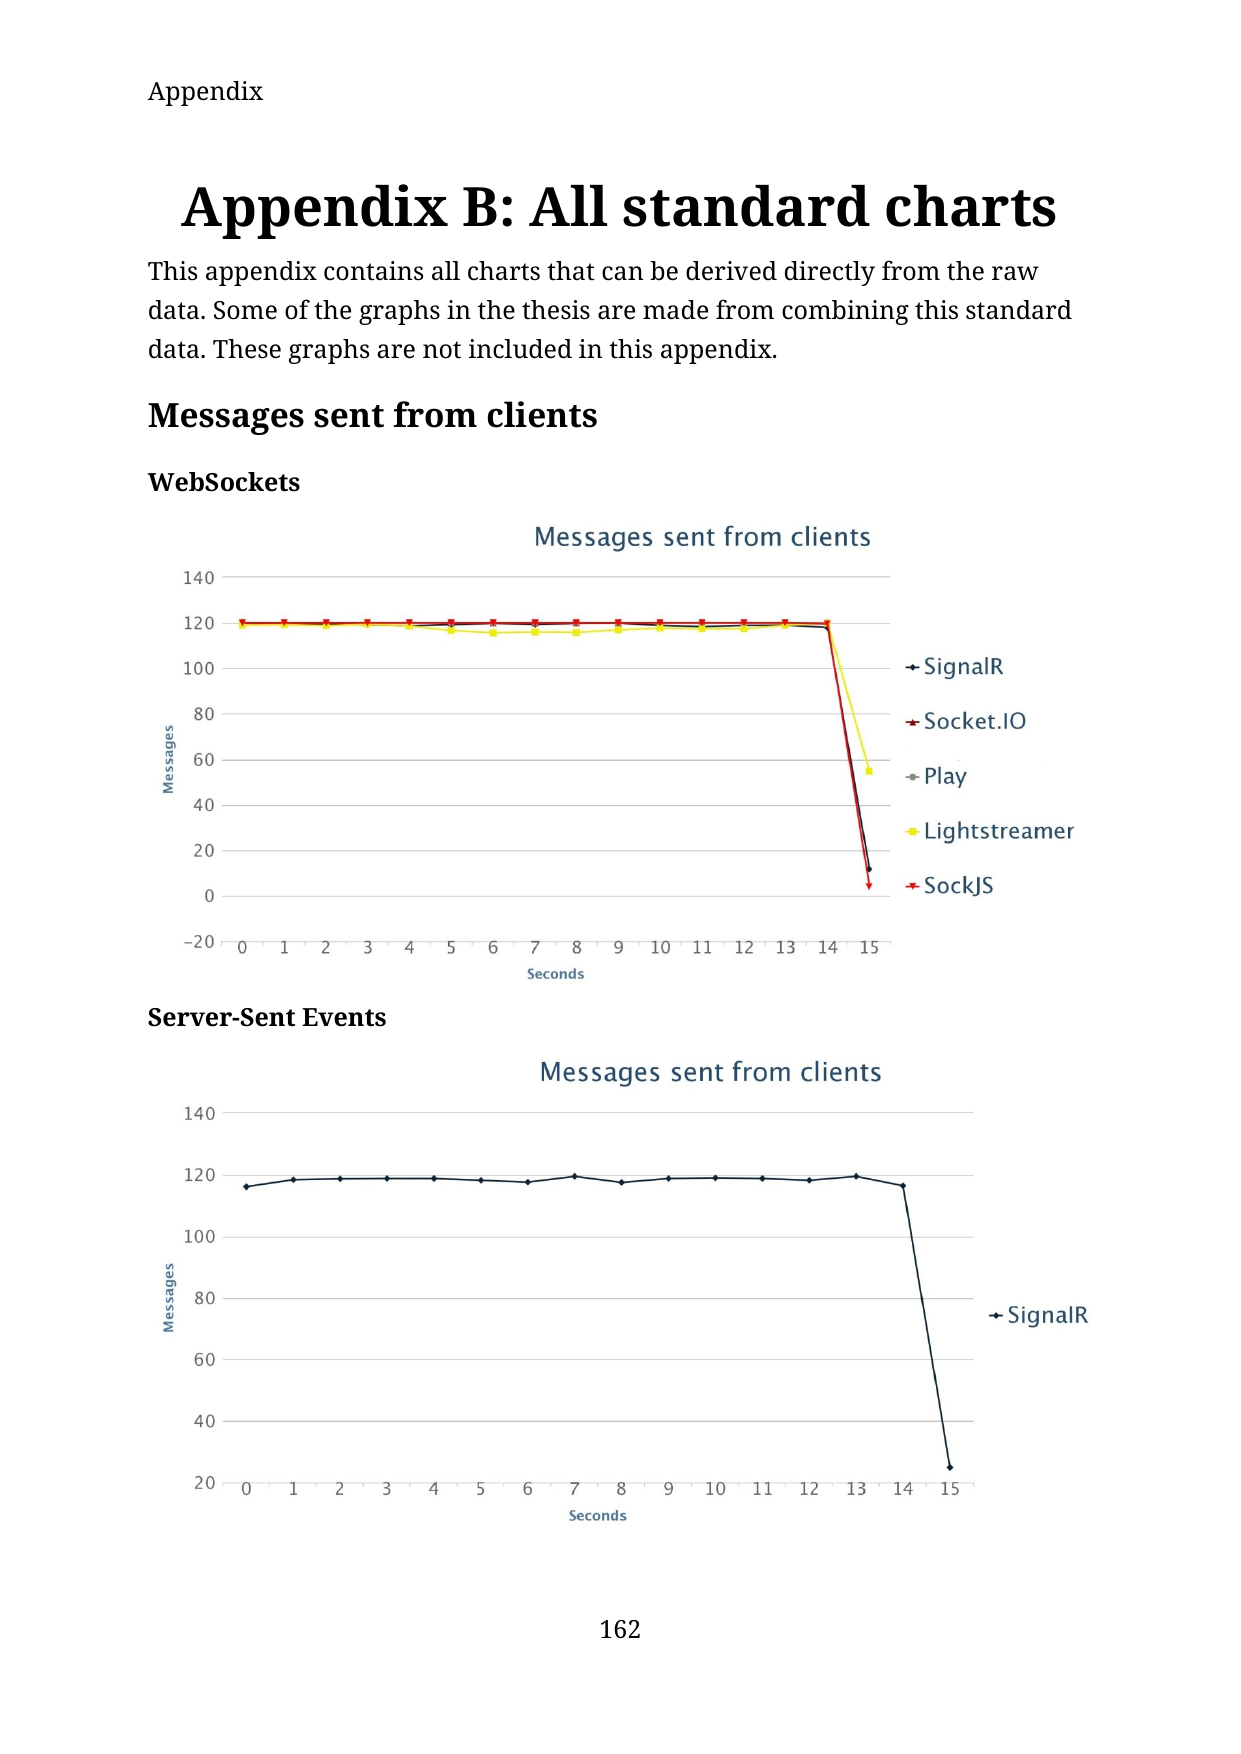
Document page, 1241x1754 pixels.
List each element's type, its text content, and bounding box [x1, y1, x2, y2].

text WebSockets [148, 465, 1092, 499]
picture [147, 1059, 1093, 1536]
subtitle Appendix B: All standard charts [148, 168, 1092, 242]
text This appendix contains all charts that can be derived directly from the raw data. Some of the graphs in the thesis are made from combining this standard data. These graphs are not included in this appendix. [148, 253, 1092, 366]
text Messages sent from clients [148, 392, 1092, 437]
picture [147, 524, 1093, 994]
text Server-Sent Events [148, 994, 1092, 1033]
